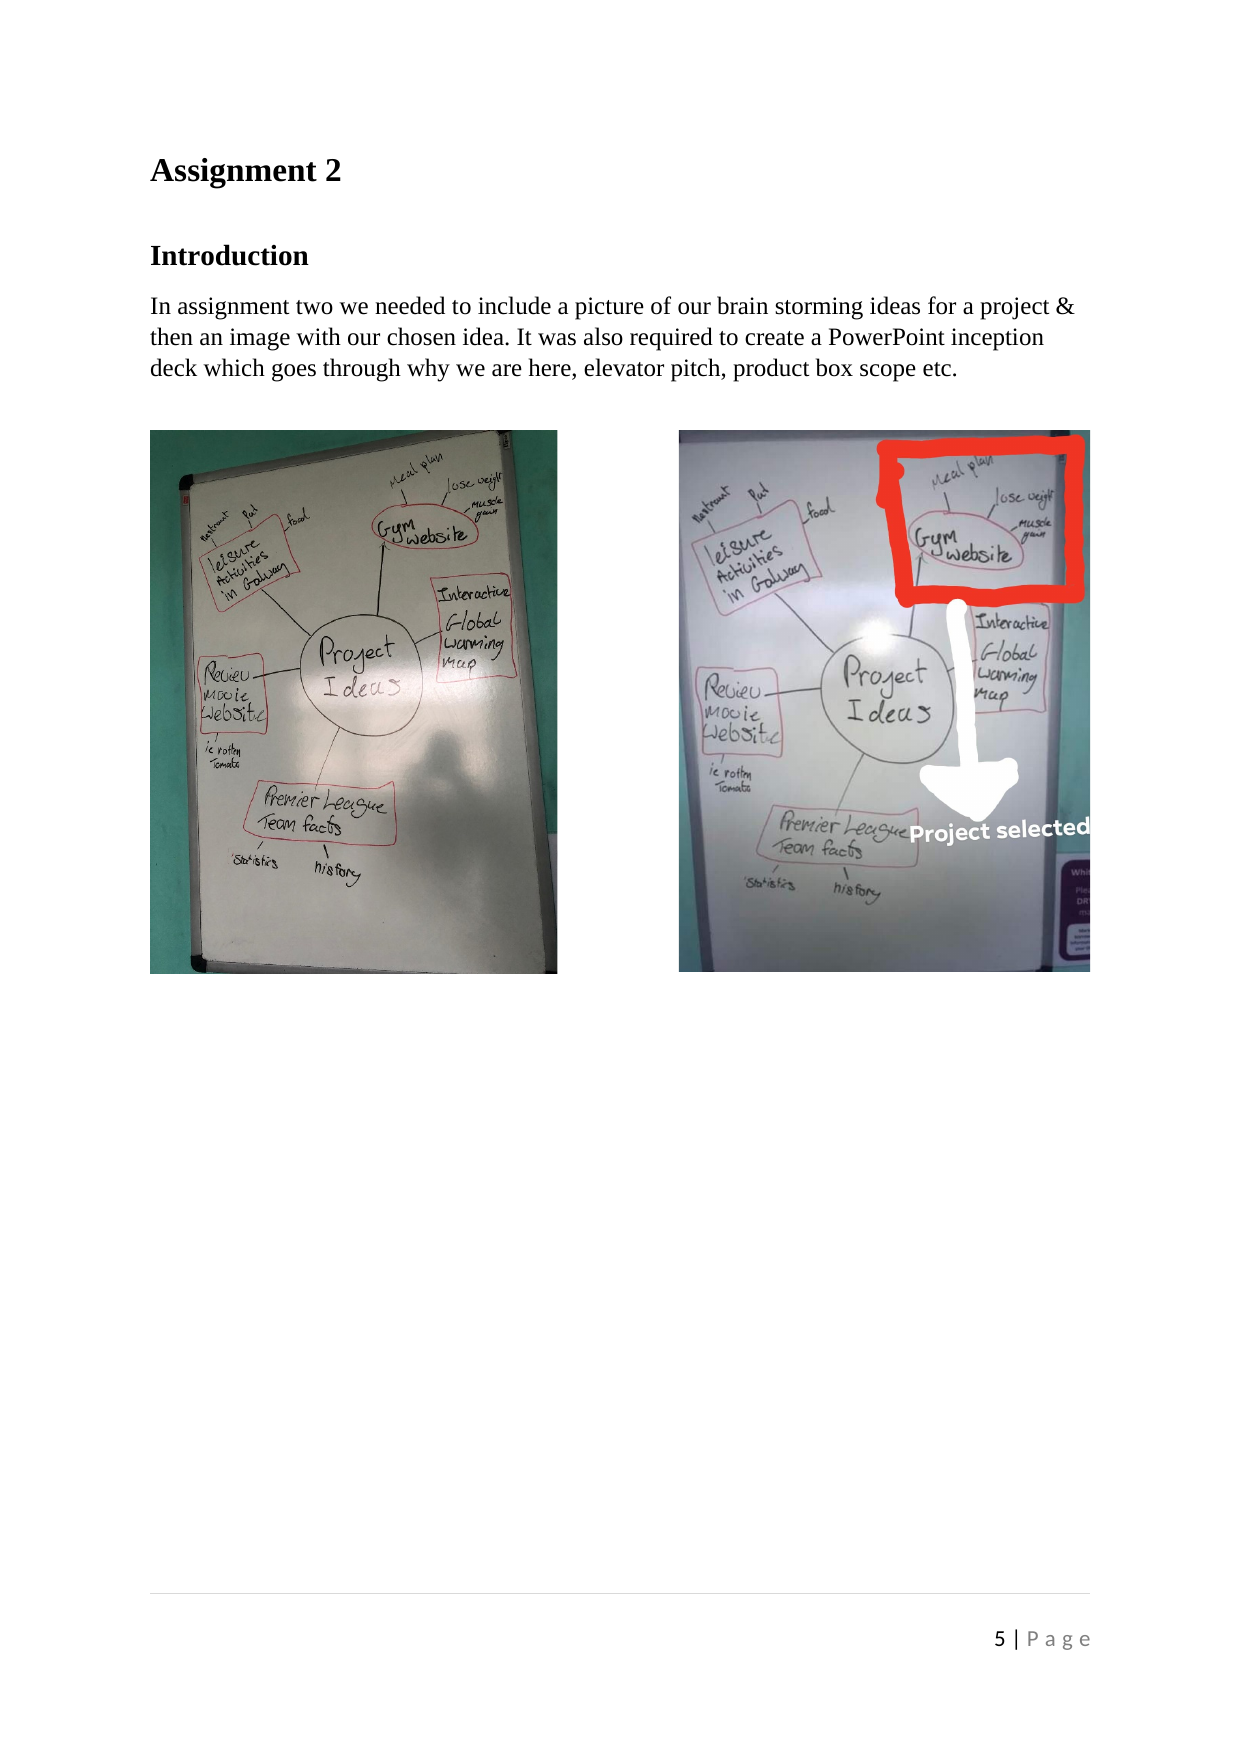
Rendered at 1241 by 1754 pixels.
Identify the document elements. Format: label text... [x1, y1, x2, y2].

subtitle Assignment 2 [150, 150, 1090, 188]
picture [678, 430, 1091, 972]
text Introduction [150, 238, 1090, 272]
text In assignment two we needed to include a picture of our brain storming ideas for a project & then an image with our chosen idea. It was also required to create a PowerPoint inception deck which goes through why we are here, elevator pitch, product box scope etc. [150, 291, 1090, 382]
picture [150, 430, 558, 974]
